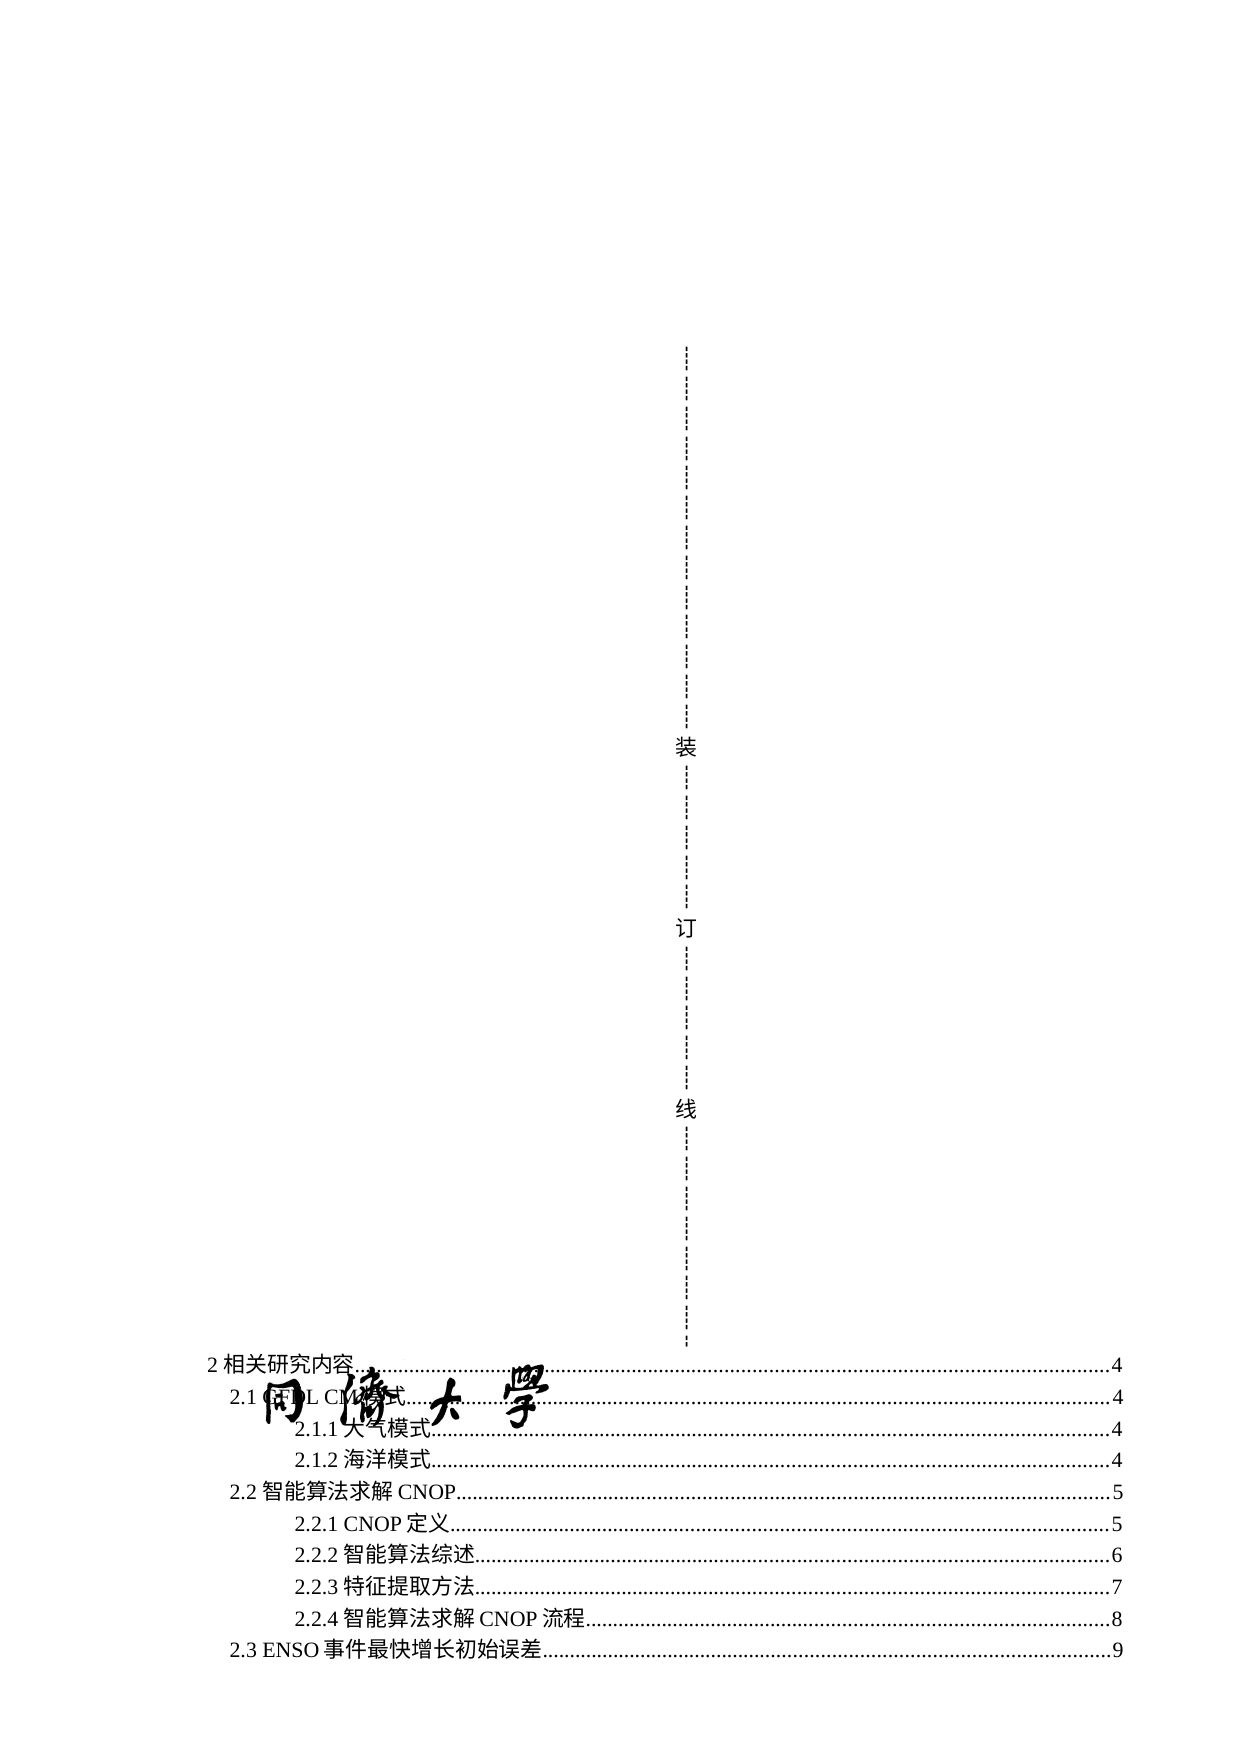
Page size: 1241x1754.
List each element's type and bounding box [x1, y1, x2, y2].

picture [244, 1356, 567, 1436]
picture [349, 1428, 359, 1436]
